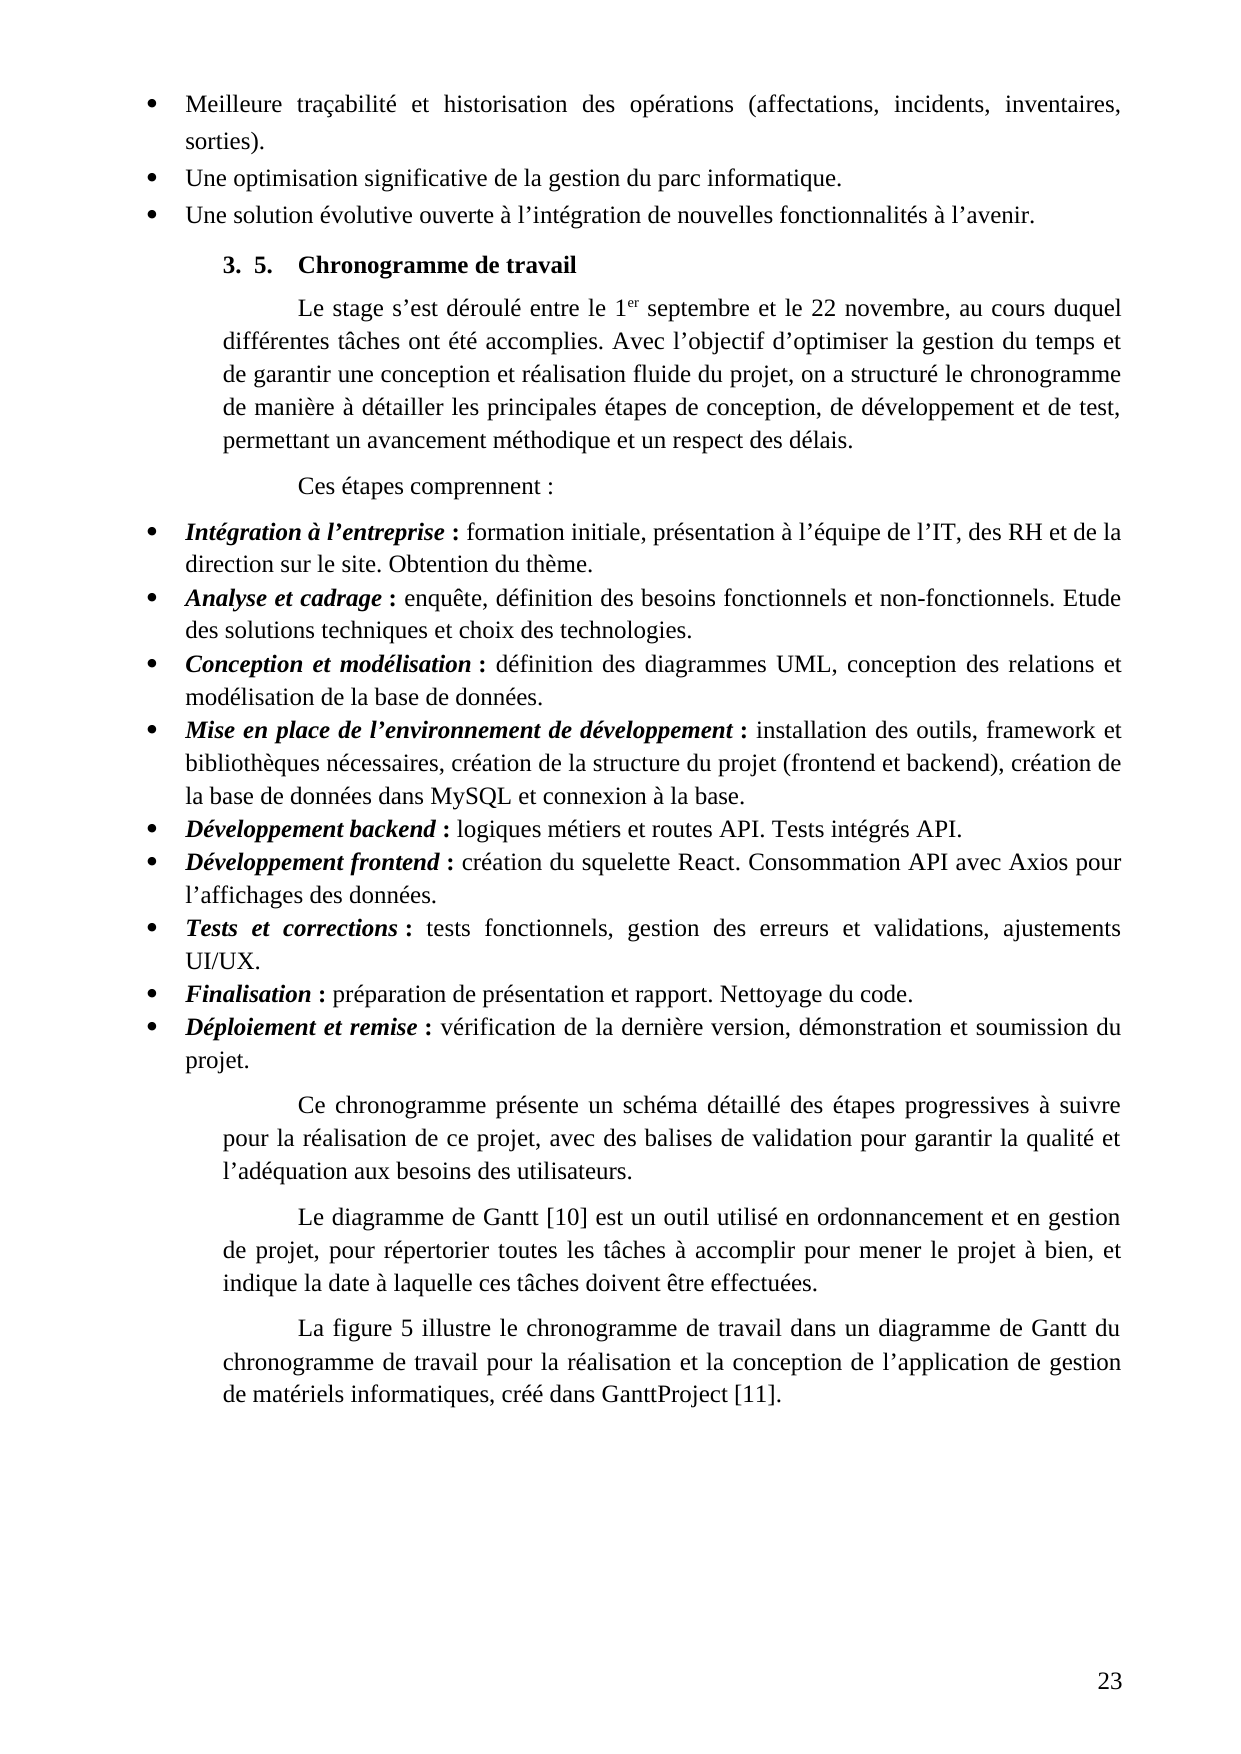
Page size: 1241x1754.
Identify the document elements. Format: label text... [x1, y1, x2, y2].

list Tests et corrections : tests fonctionnels, gestion des erreurs et validations, ajustements UI/UX. [148, 913, 1122, 974]
list Intégration à l’entreprise : formation initiale, présentation à l’équipe de l’IT, des RH et de la direction sur le site. Obtention du thème. [148, 517, 1122, 578]
text Ce chronogramme présente un schéma détaillé des étapes progressives à suivre pour la réalisation de ce projet, avec des balises de validation pour garantir la qualité et l’adéquation aux besoins des utilisateurs. [223, 1090, 1122, 1185]
list Déploiement et remise : vérification de la dernière version, démonstration et soumission du projet. [148, 1012, 1122, 1074]
list Mise en place de l’environnement de développement : installation des outils, framework et bibliothèques nécessaires, création de la structure du projet (frontend et backend), création de la base de données dans MySQL et connexion à la base. [148, 715, 1122, 809]
list Conception et modélisation : définition des diagrammes UML, conception des relations et modélisation de la base de données. [148, 649, 1122, 710]
text Le stage s’est déroulé entre le 1er septembre et le 22 novembre, au cours duquel différentes tâches ont été accomplies. Avec l’objectif d’optimiser la gestion du temps et de garantir une conception et réalisation fluide du projet, on a structuré le chronogramme de manière à détailler les principales étapes de conception, de développement et de test, permettant un avancement méthodique et un respect des délais. [223, 293, 1122, 454]
list Finalisation : préparation de présentation et rapport. Nettoyage du code. [148, 979, 1122, 1008]
text Ces étapes comprennent : [223, 471, 1122, 500]
list Une solution évolutive ouverte à l’intégration de nouvelles fonctionnalités à l’avenir. [148, 201, 1122, 229]
list Une optimisation significative de la gestion du parc informatique. [148, 163, 1122, 192]
list Développement frontend : création du squelette React. Consommation API avec Axios pour l’affichages des données. [148, 847, 1122, 908]
list Meilleure traçabilité et historisation des opérations (affectations, incidents, inventaires, sorties). [148, 89, 1122, 155]
text La figure 5 illustre le chronogramme de travail dans un diagramme de Gantt du chronogramme de travail pour la réalisation et la conception de l’application de gestion de matériels informatiques, créé dans GanttProject [11]. [223, 1313, 1122, 1408]
text Le diagramme de Gantt [10] est un outil utilisé en ordonnancement et en gestion de projet, pour répertorier toutes les tâches à accomplir pour mener le projet à bien, et indique la date à laquelle ces tâches doivent être effectuées. [223, 1202, 1122, 1297]
list Analyse et cadrage : enquête, définition des besoins fonctionnels et non-fonctionnels. Etude des solutions techniques et choix des technologies. [148, 583, 1122, 644]
text Chronogramme de travail [223, 250, 1122, 279]
list Développement backend : logiques métiers et routes API. Tests intégrés API. [148, 814, 1122, 842]
